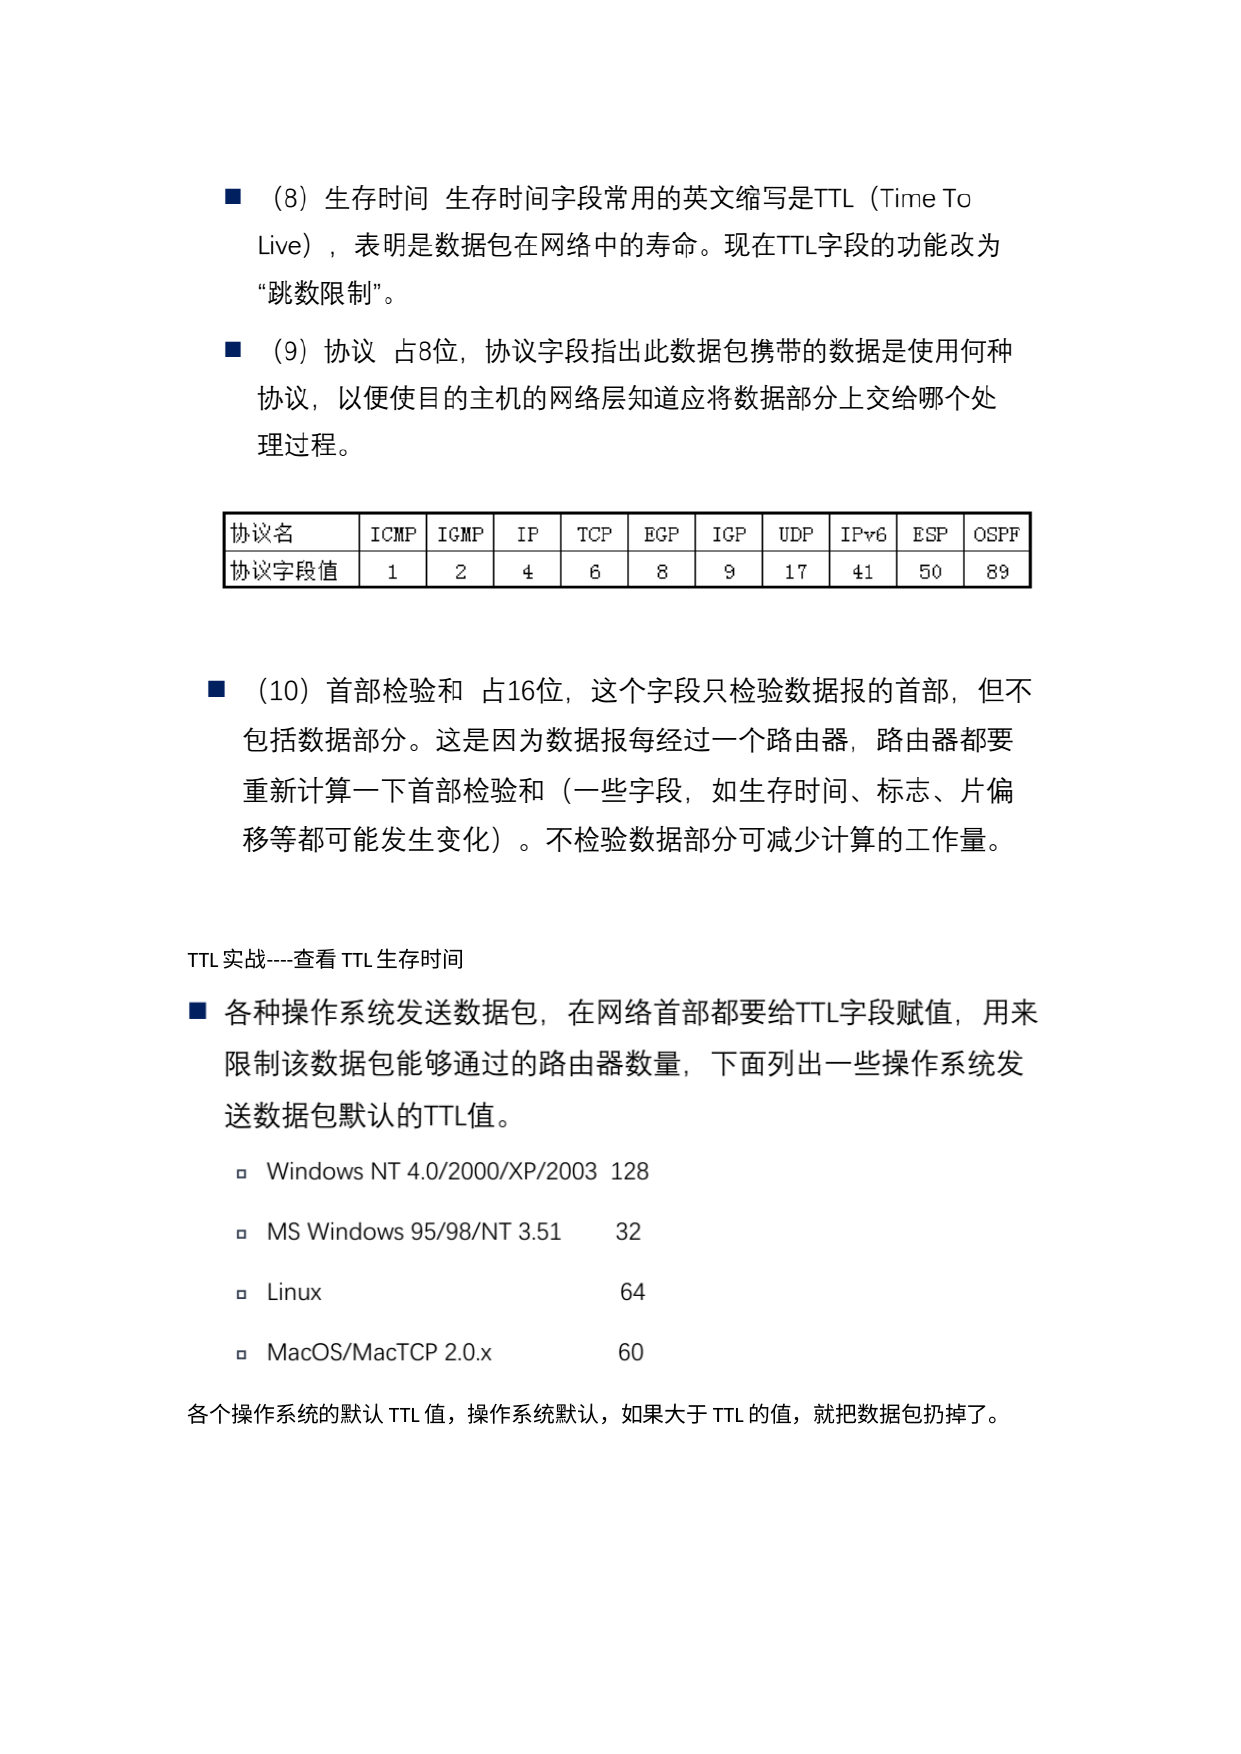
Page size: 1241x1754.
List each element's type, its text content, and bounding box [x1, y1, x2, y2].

text TTL实战----查看TTL生存时间 [187, 942, 1053, 974]
picture [187, 162, 1053, 637]
text 各个操作系统的默认TTL值，操作系统默认，如果大于TTL的值，就把数据包扔掉了。 [187, 1397, 1053, 1429]
picture [187, 974, 1053, 1390]
picture [187, 649, 1052, 897]
